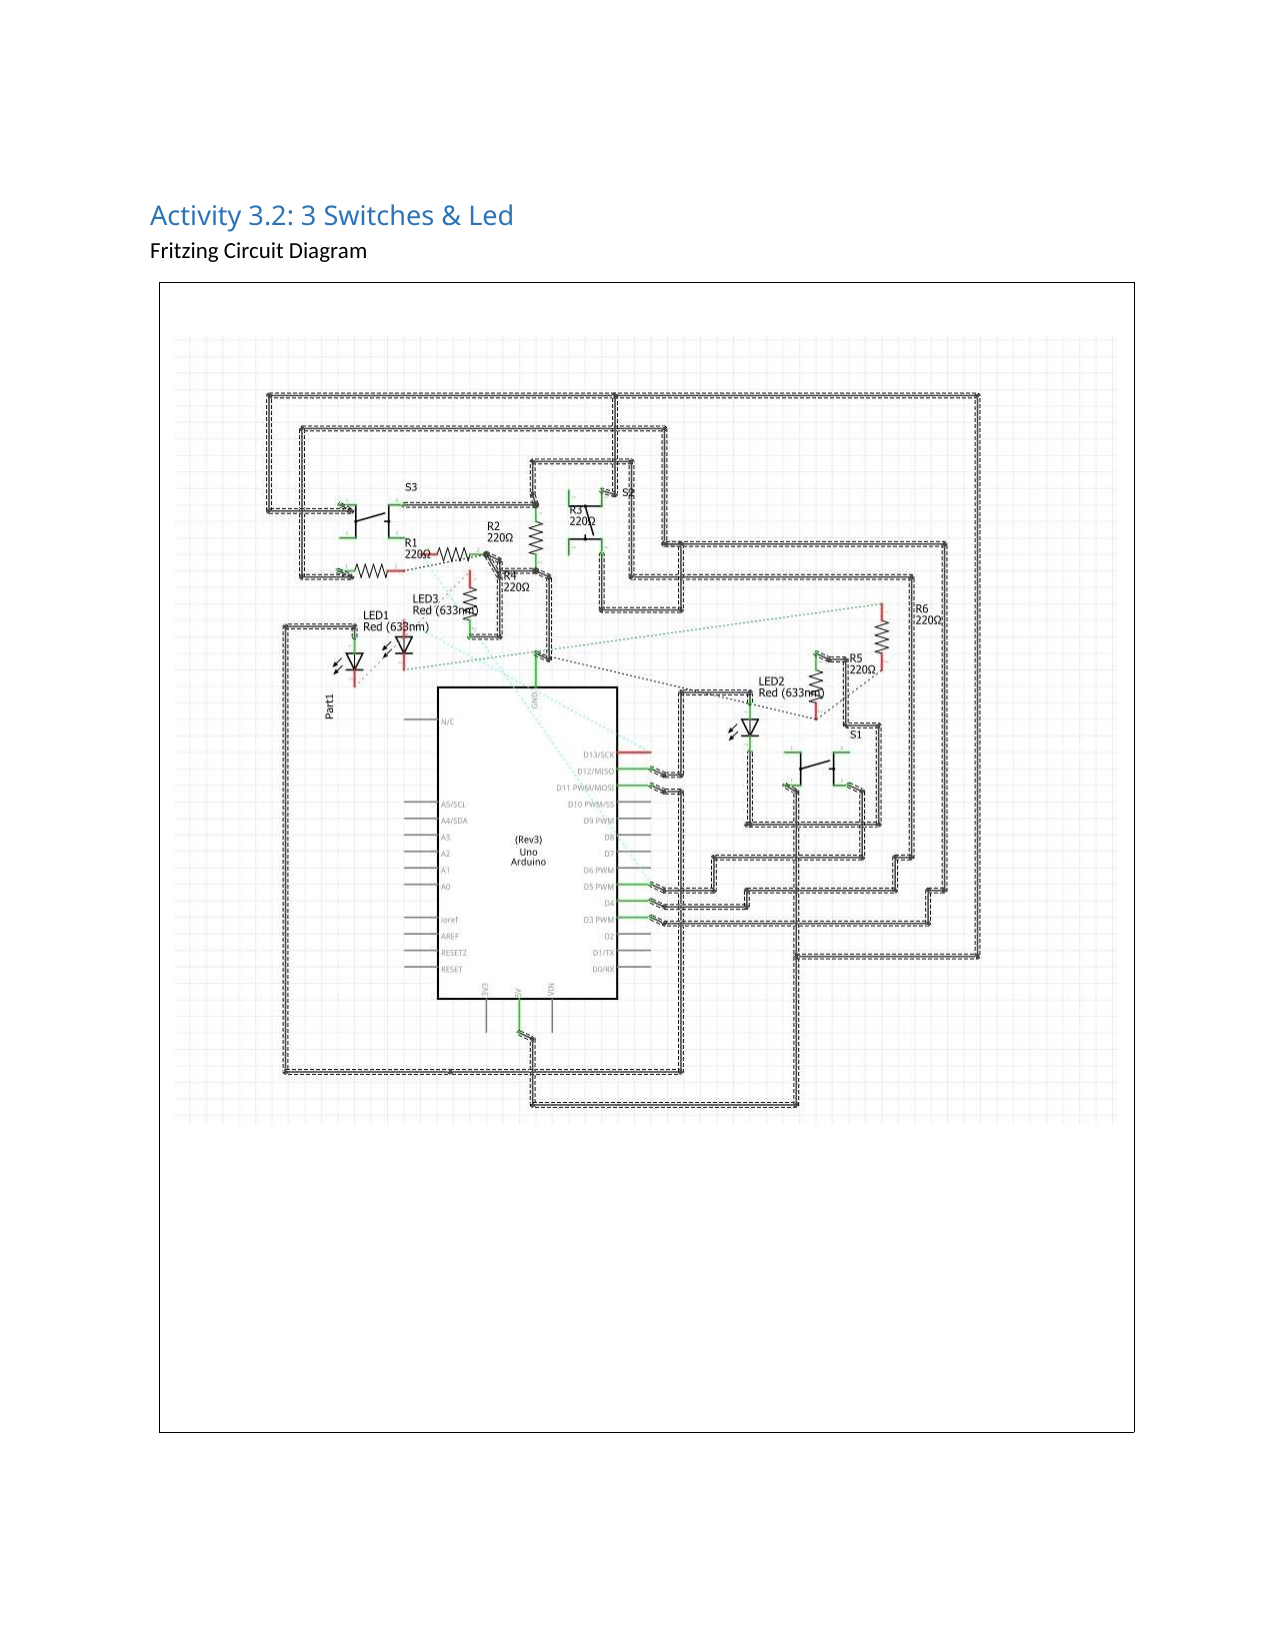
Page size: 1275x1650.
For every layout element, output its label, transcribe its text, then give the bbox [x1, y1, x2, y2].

subtitle Activity 3.2: 3 Switches & Led [150, 197, 1125, 234]
text Fritzing Circuit Diagram [150, 237, 1125, 265]
picture [174, 336, 1118, 1125]
